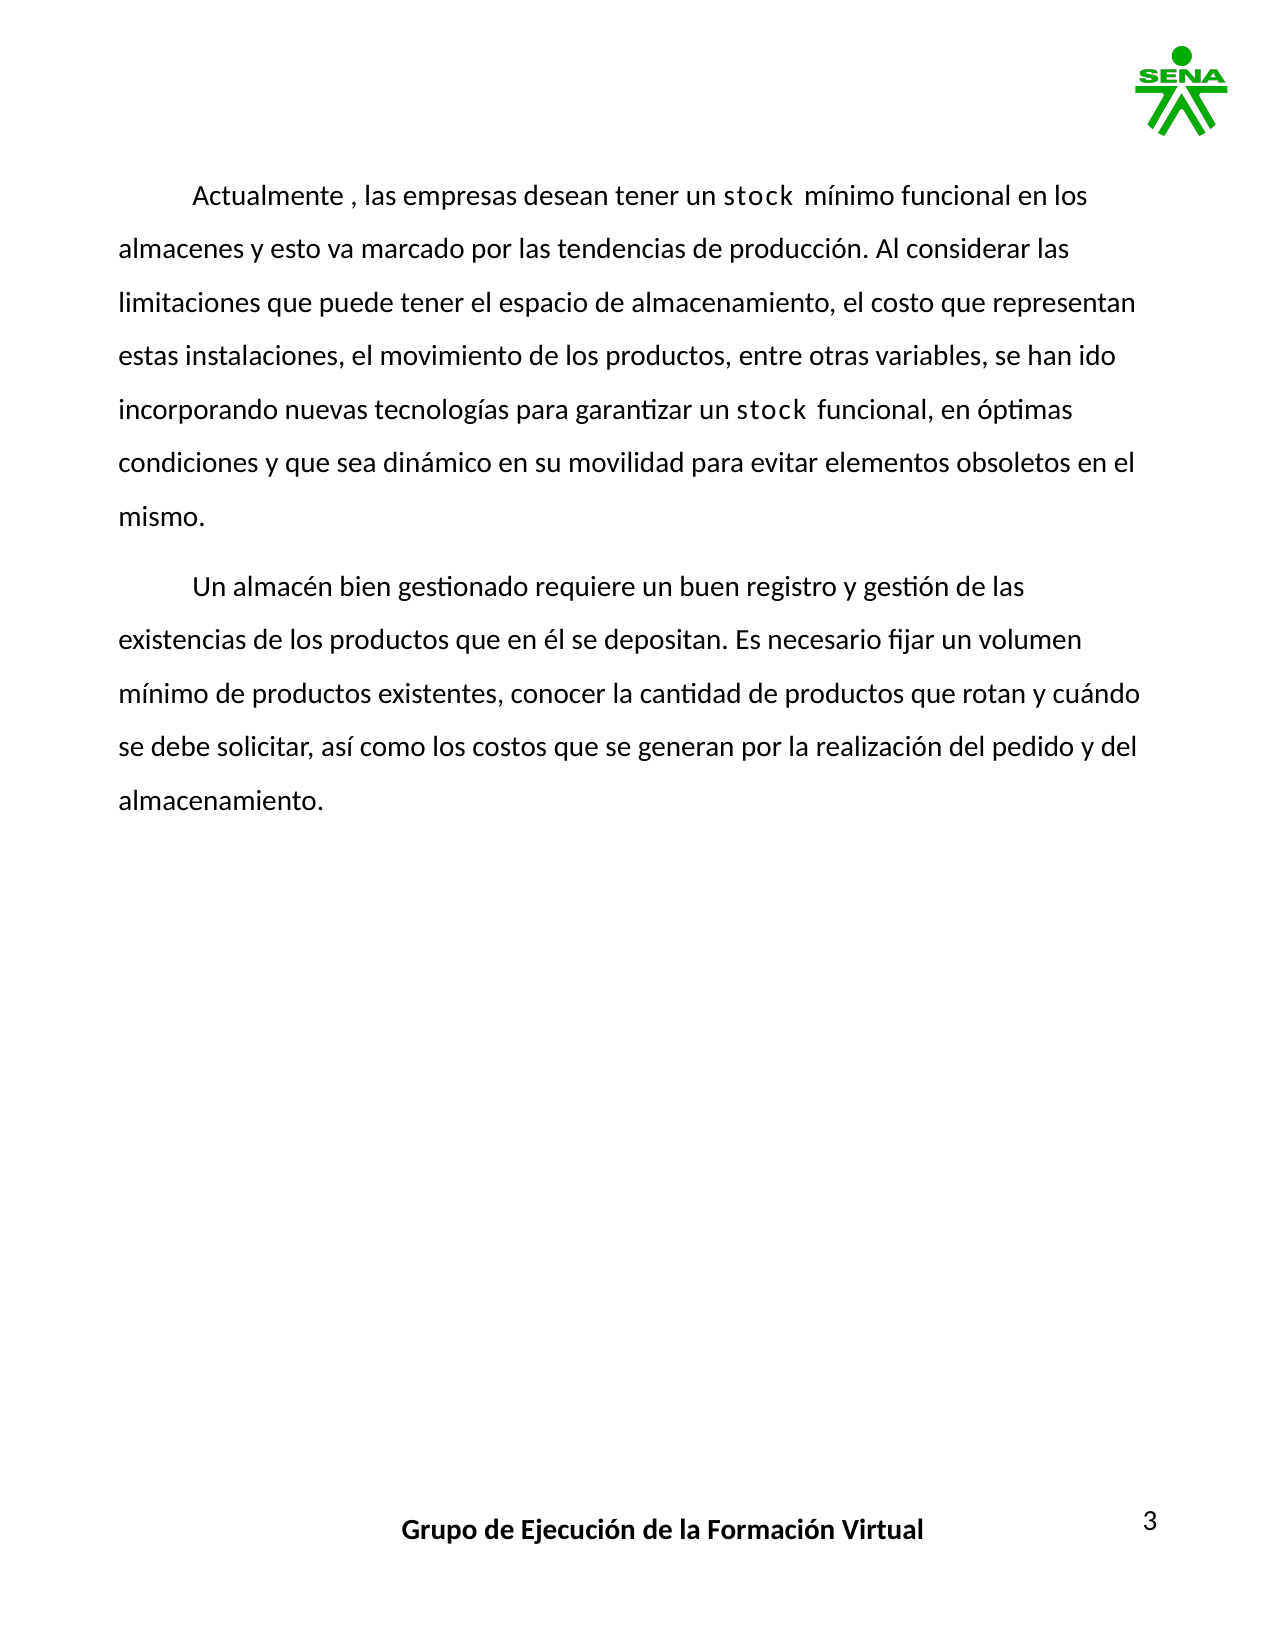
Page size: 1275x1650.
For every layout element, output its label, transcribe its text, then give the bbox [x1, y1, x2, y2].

text Actualmente , las empresas desean tener un stock mínimo funcional en los almacenes y esto va marcado por las tendencias de producción. Al considerar las limitaciones que puede tener el espacio de almacenamiento, el costo que representan estas instalaciones, el movimiento de los productos, entre otras variables, se han ido incorporando nuevas tecnologías para garantizar un stock funcional, en óptimas condiciones y que sea dinámico en su movilidad para evitar elementos obsoletos en el mismo. [118, 177, 1157, 533]
text Un almacén bien gestionado requiere un buen registro y gestión de las existencias de los productos que en él se depositan. Es necesario fijar un volumen mínimo de productos existentes, conocer la cantidad de productos que rotan y cuándo se debe solicitar, así como los costos que se generan por la realización del pedido y del almacenamiento. [118, 568, 1157, 817]
picture [1135, 46, 1228, 136]
